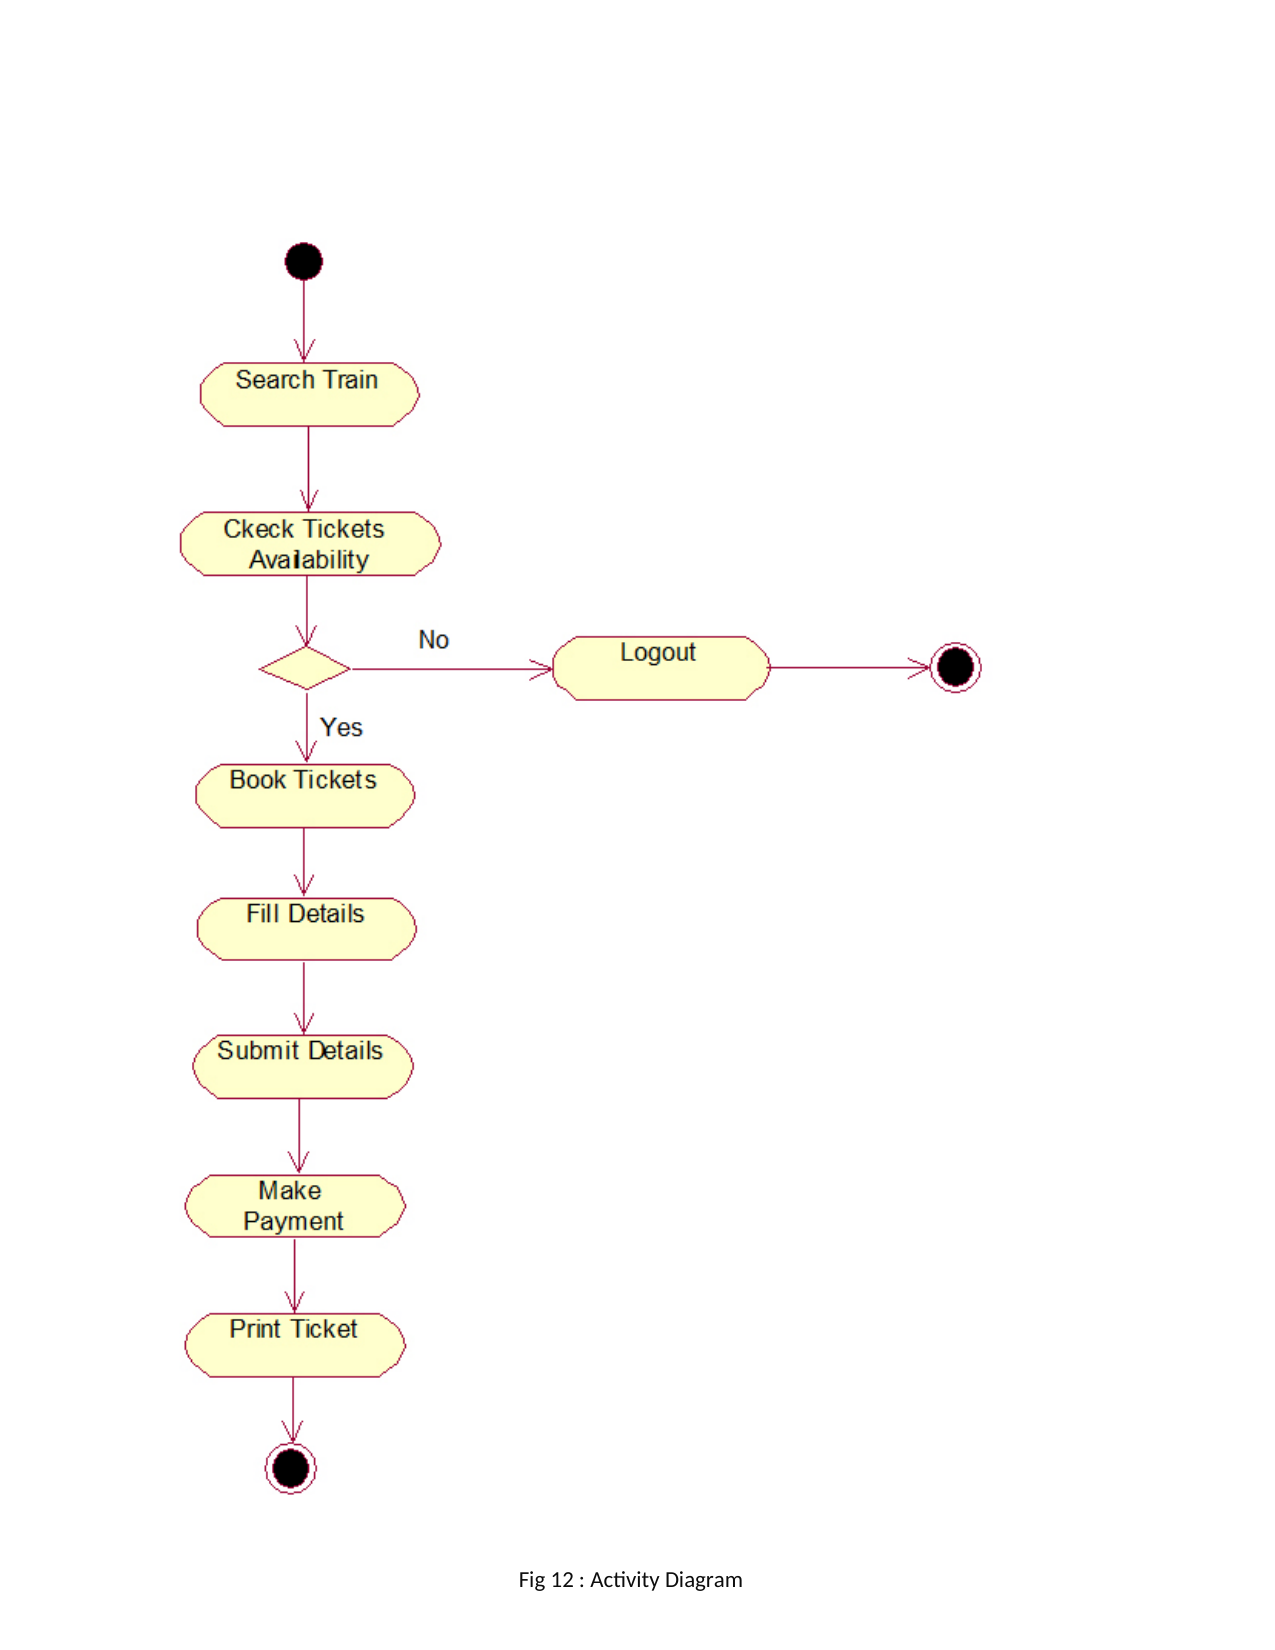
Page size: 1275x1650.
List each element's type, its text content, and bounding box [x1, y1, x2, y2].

picture [131, 141, 1022, 1561]
text Fig 12 : Activity Diagram [102, 1565, 1159, 1593]
